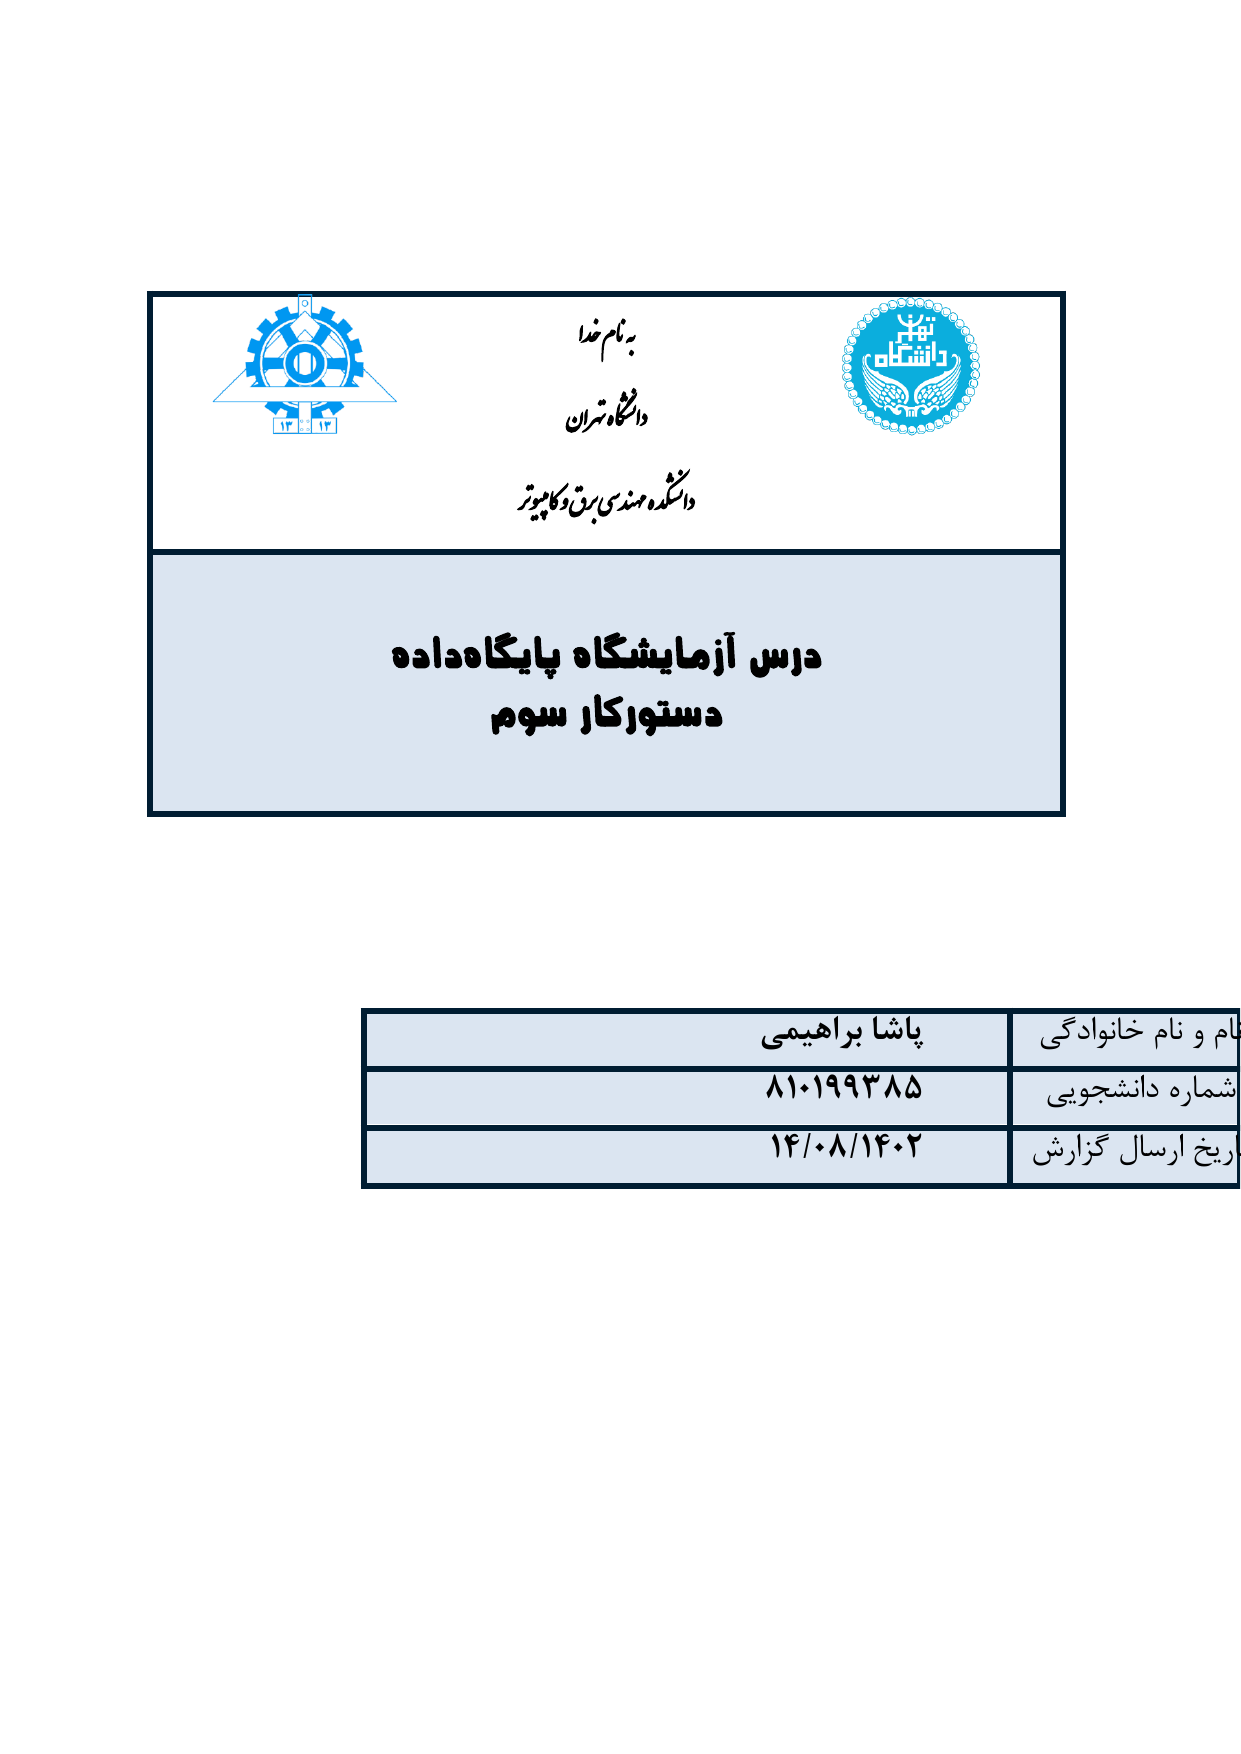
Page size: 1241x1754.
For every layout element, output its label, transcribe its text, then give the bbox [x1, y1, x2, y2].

table_header [759, 297, 1060, 549]
table_header پاشا براهیمی [367, 1014, 1007, 1066]
table_cell ١٤/٠٨/١٤٠٢ [367, 1131, 1007, 1183]
table_cell درس آزمایشگاه پایگاه‌داده دستورکار سوم [153, 555, 1060, 811]
table_header به نام خدا دانشگاه تهران دانشکده‌ مهندسی برق و کامپیوتر [454, 297, 759, 549]
table_cell شماره دانشجویی [1013, 1072, 1237, 1124]
picture [212, 294, 399, 435]
table_cell ٨١٠١٩٩٣٨٥ [367, 1072, 1007, 1124]
table_header [153, 297, 454, 549]
table_cell تاریخ ارسال گزارش [1013, 1131, 1237, 1183]
table_header نام و نام خانوادگی [1013, 1014, 1237, 1066]
picture [841, 296, 981, 436]
